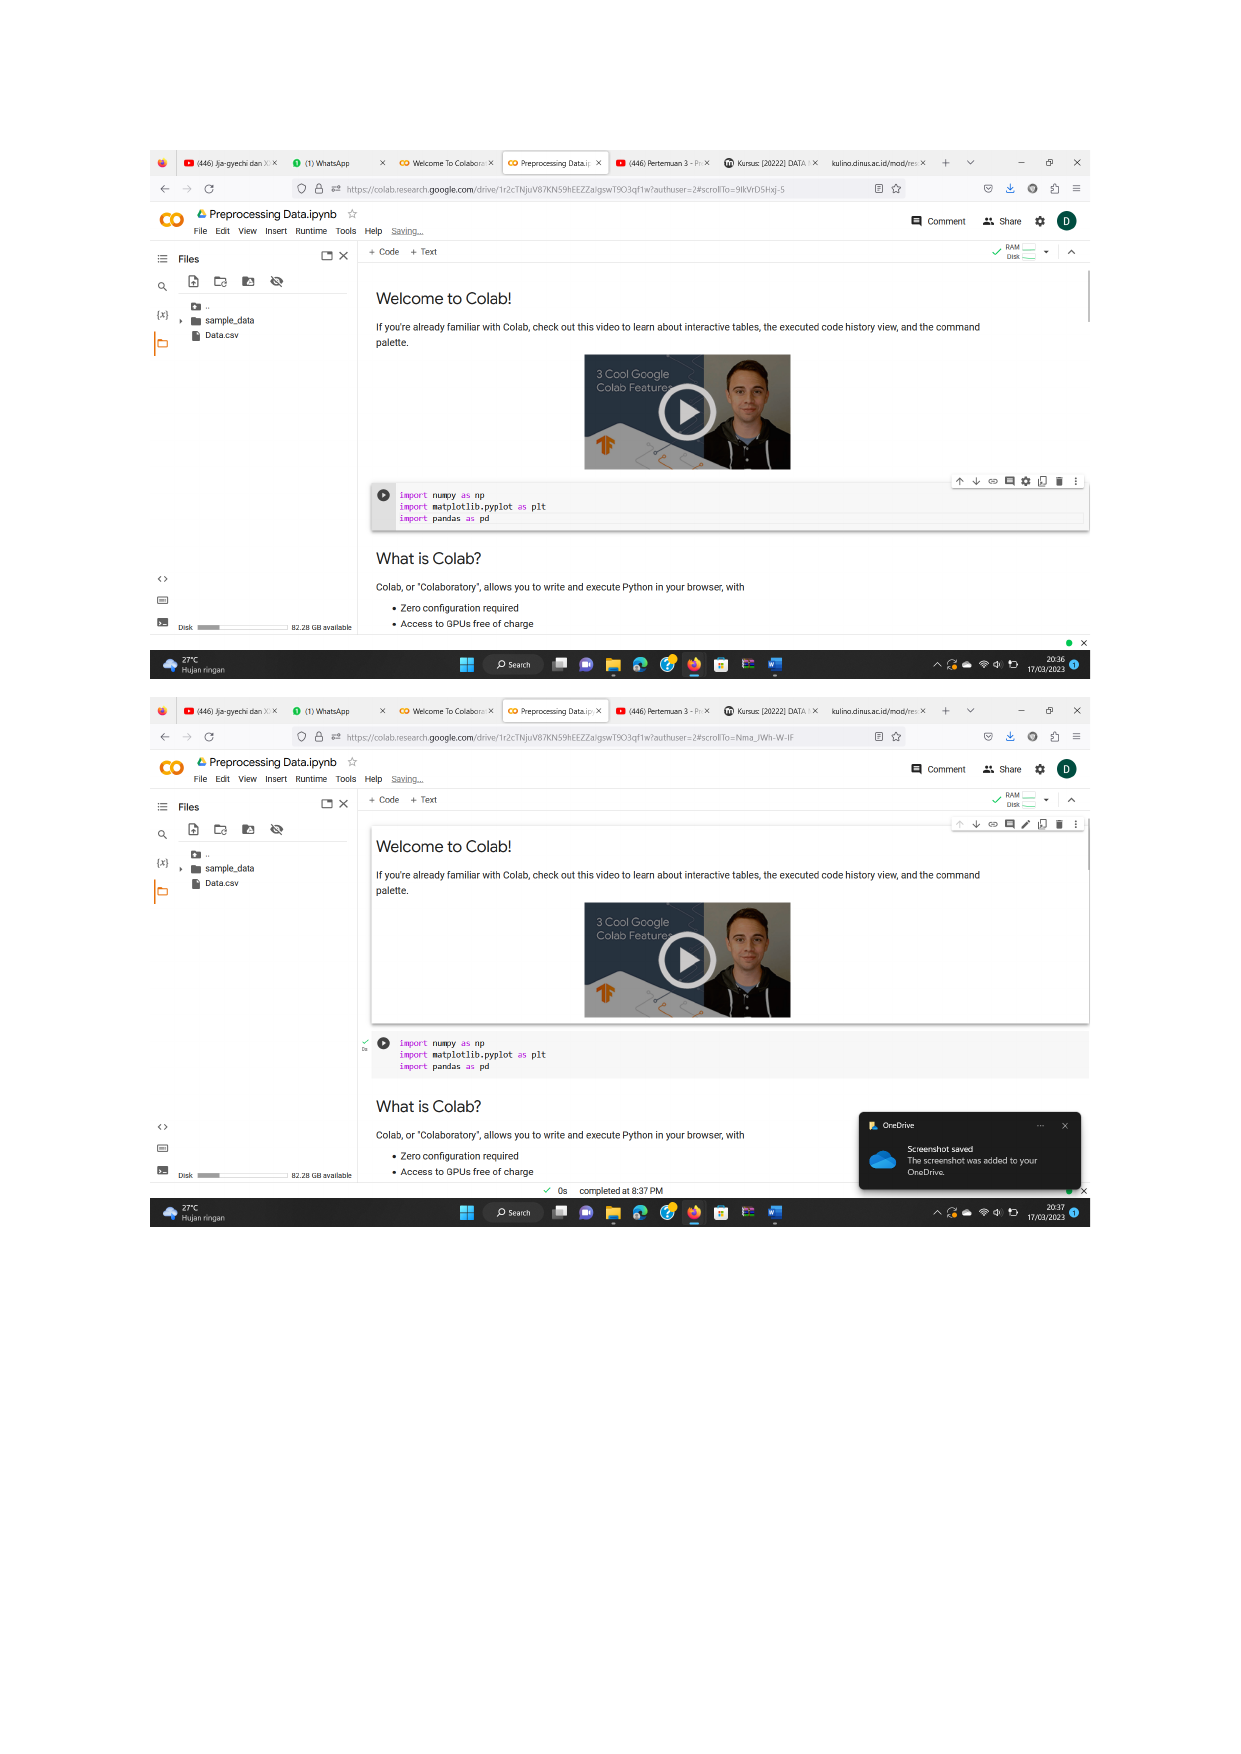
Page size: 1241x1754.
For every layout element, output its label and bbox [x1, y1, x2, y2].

picture [150, 150, 1091, 679]
picture [150, 697, 1091, 1227]
